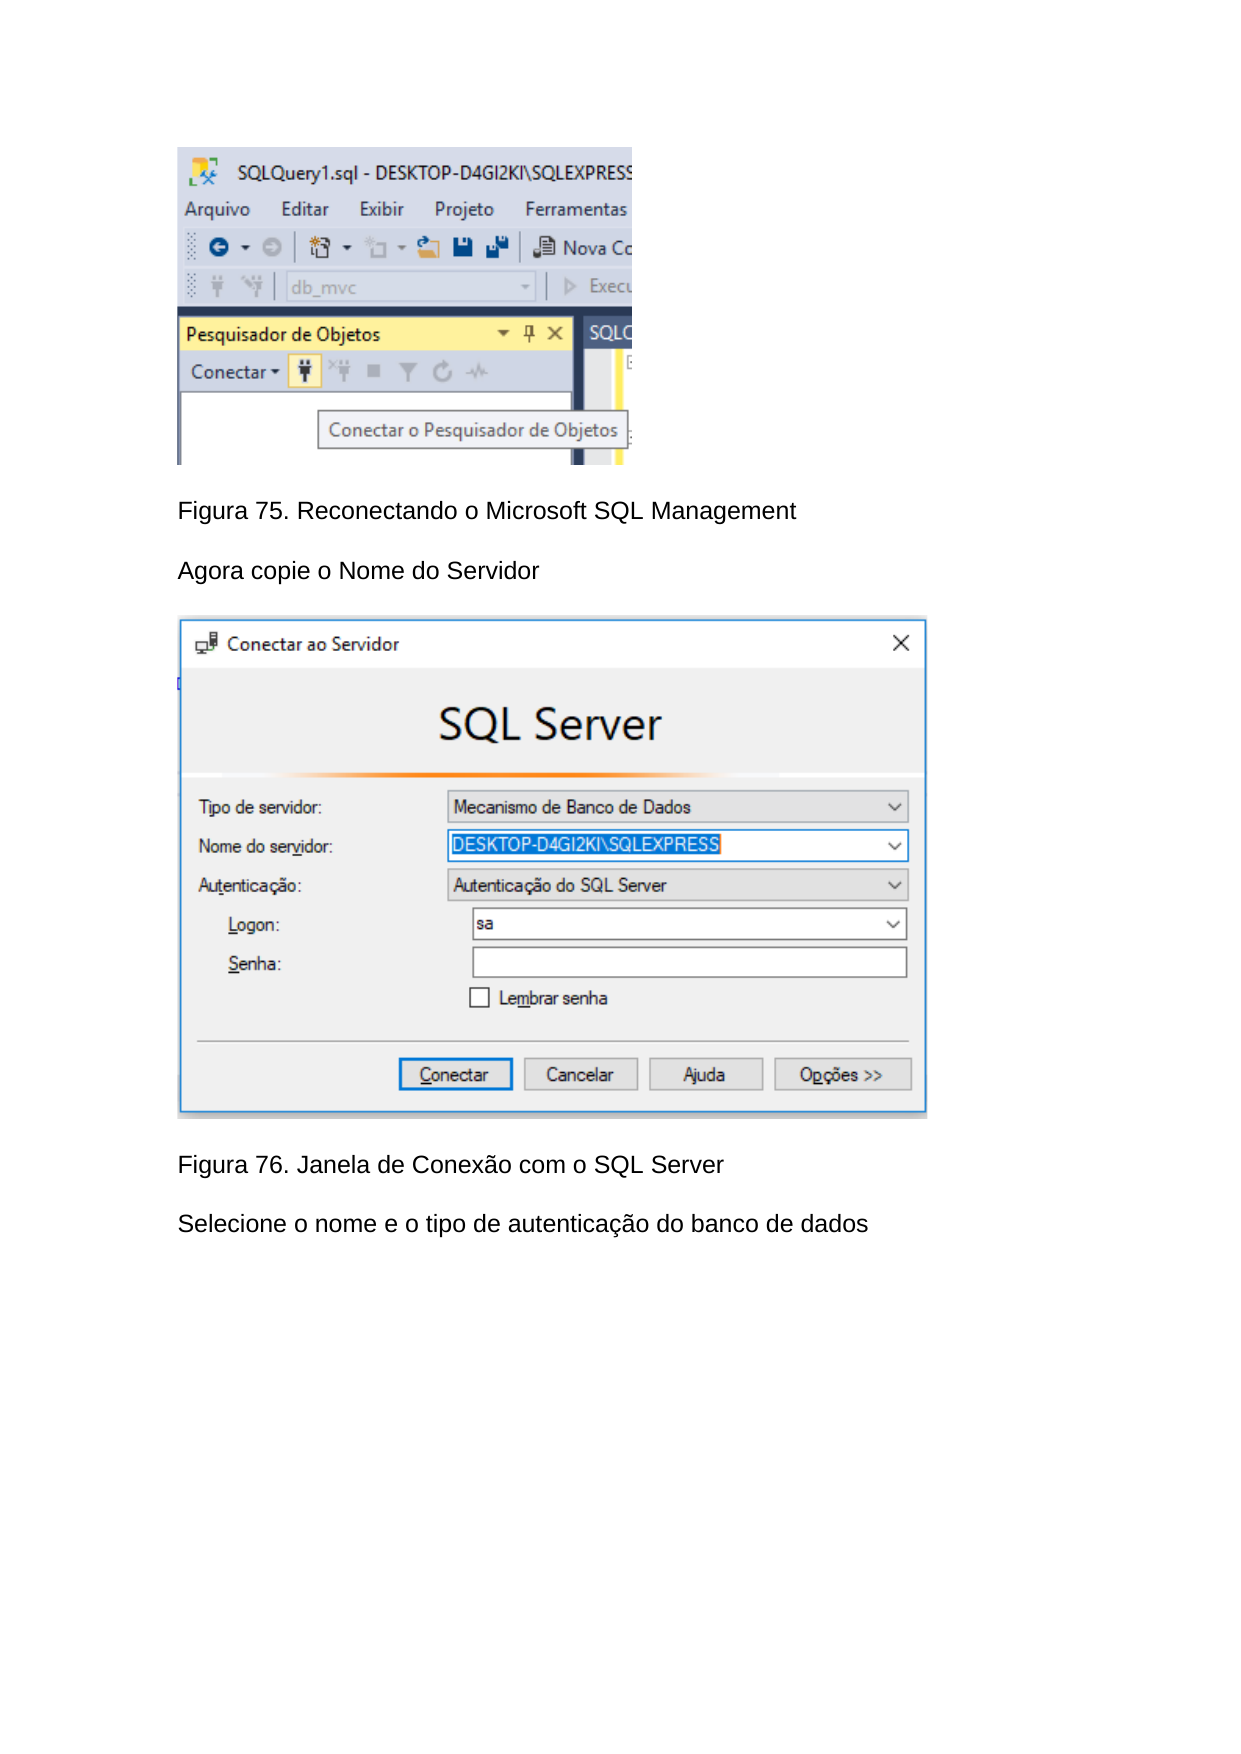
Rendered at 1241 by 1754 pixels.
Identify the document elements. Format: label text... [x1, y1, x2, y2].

text Agora copie o Nome do Servidor [177, 556, 1063, 584]
text Figura 75. Reconectando o Microsoft SQL Management [177, 496, 1063, 524]
text Figura 76. Janela de Conexão com o SQL Server [177, 1150, 1063, 1178]
picture [177, 147, 632, 465]
text Selecione o nome e o tipo de autenticação do banco de dados [177, 1209, 1063, 1238]
